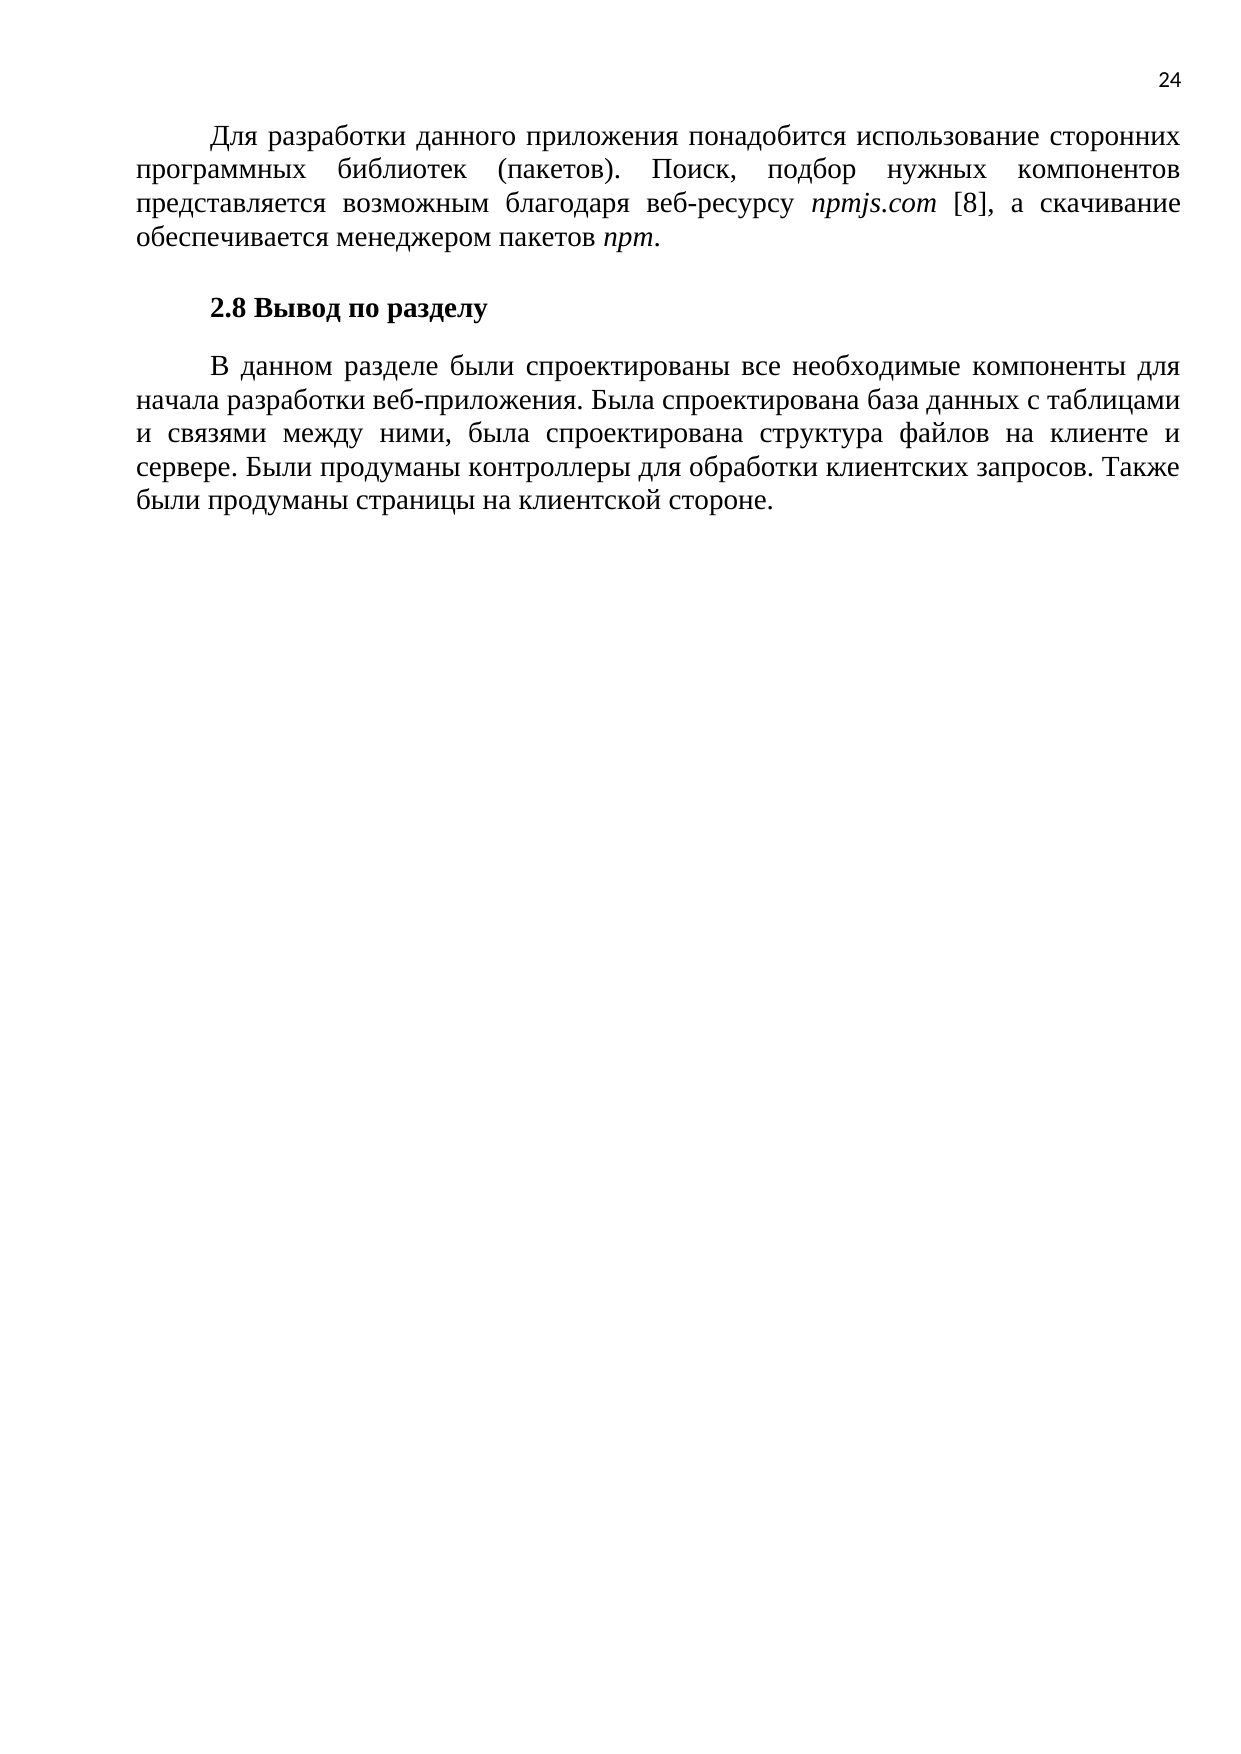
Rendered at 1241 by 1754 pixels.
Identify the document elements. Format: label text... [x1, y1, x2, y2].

list 2.8 Вывод по разделу [136, 290, 1181, 323]
text В данном разделе были спроектированы все необходимые компоненты для начала разработки веб-приложения. Была спроектирована база данных с таблицами и связями между ними, была спроектирована структура файлов на клиенте и сервере. Были продуманы контроллеры для обработки клиентских запросов. Также были продуманы страницы на клиентской стороне. [136, 348, 1181, 516]
text Для разработки данного приложения понадобится использование сторонних программных библиотек (пакетов). Поиск, подбор нужных компонентов представляется возможным благодаря веб-ресурсу npmjs.com [8], а скачивание обеспечивается менеджером пакетов npm. [136, 118, 1181, 252]
